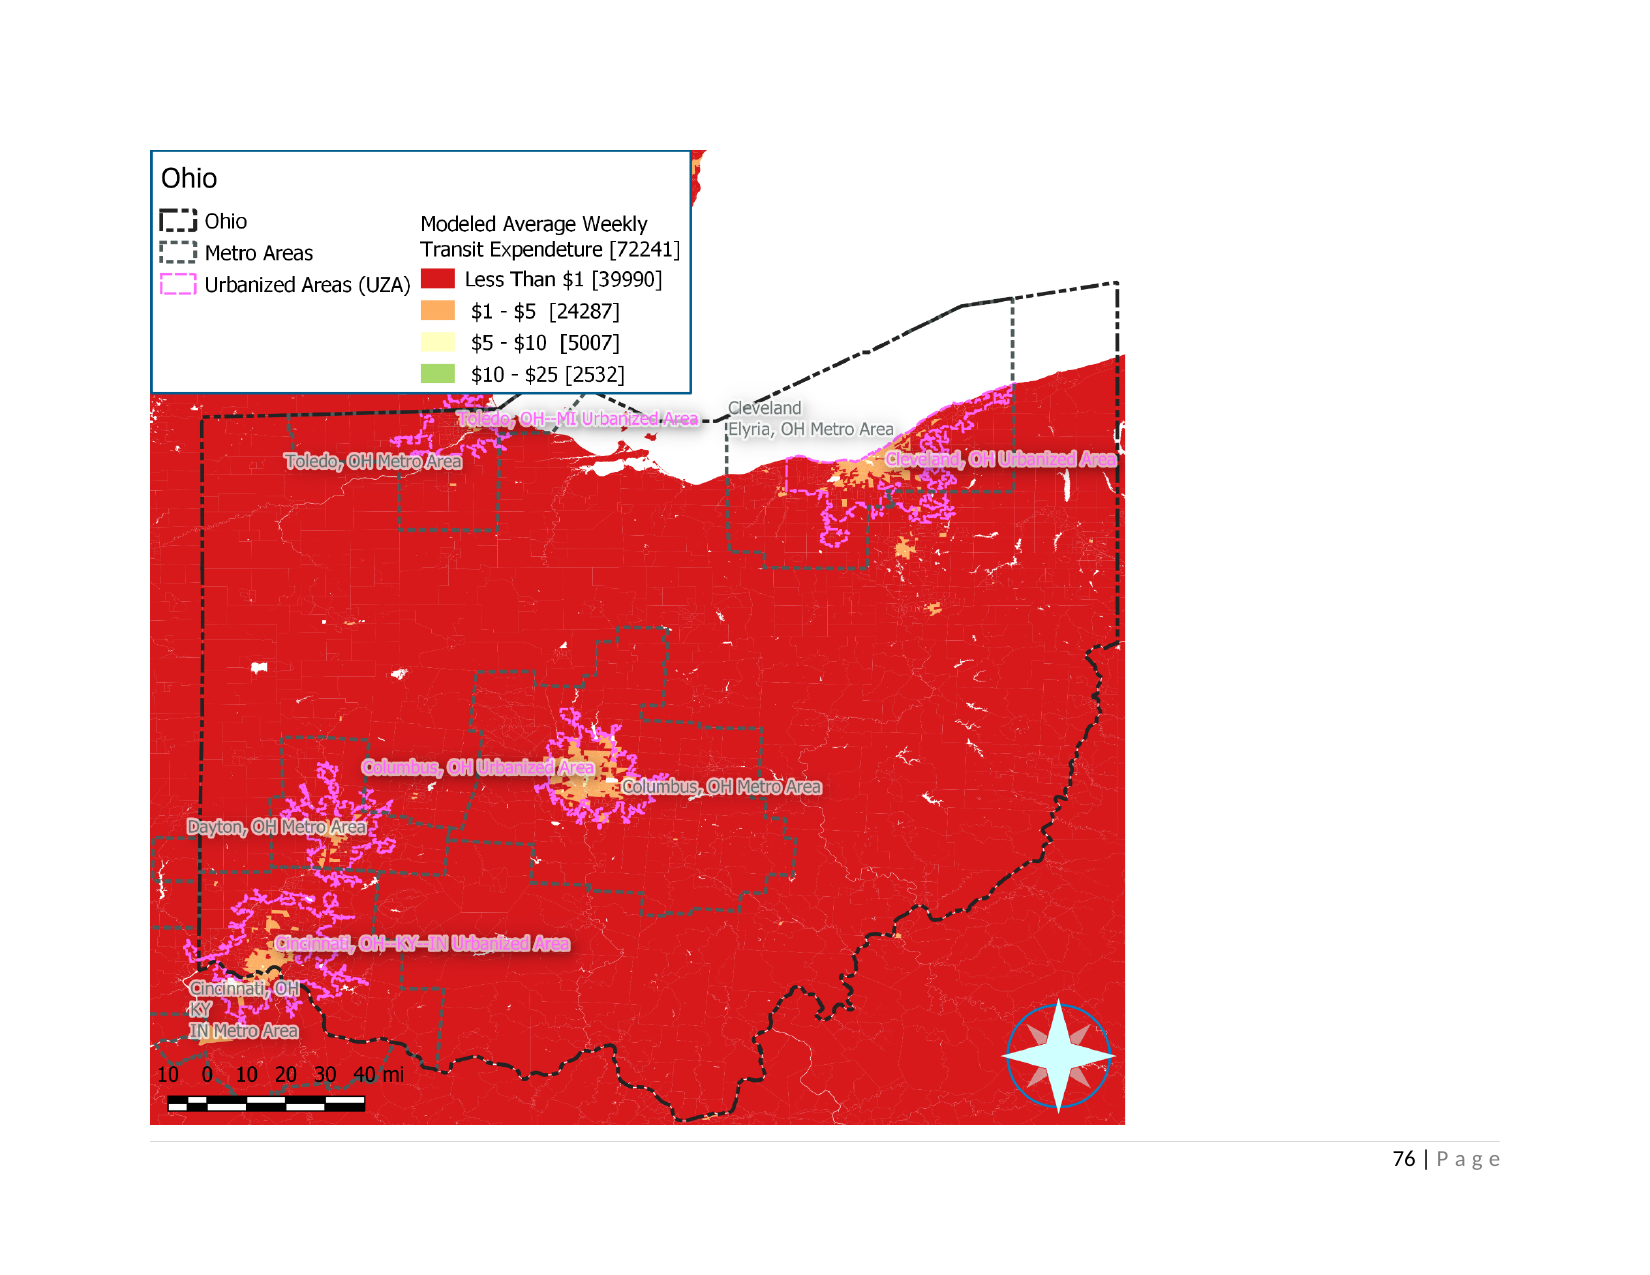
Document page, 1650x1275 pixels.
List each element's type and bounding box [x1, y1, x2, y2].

picture [153, 152, 689, 391]
picture [150, 150, 1125, 1125]
